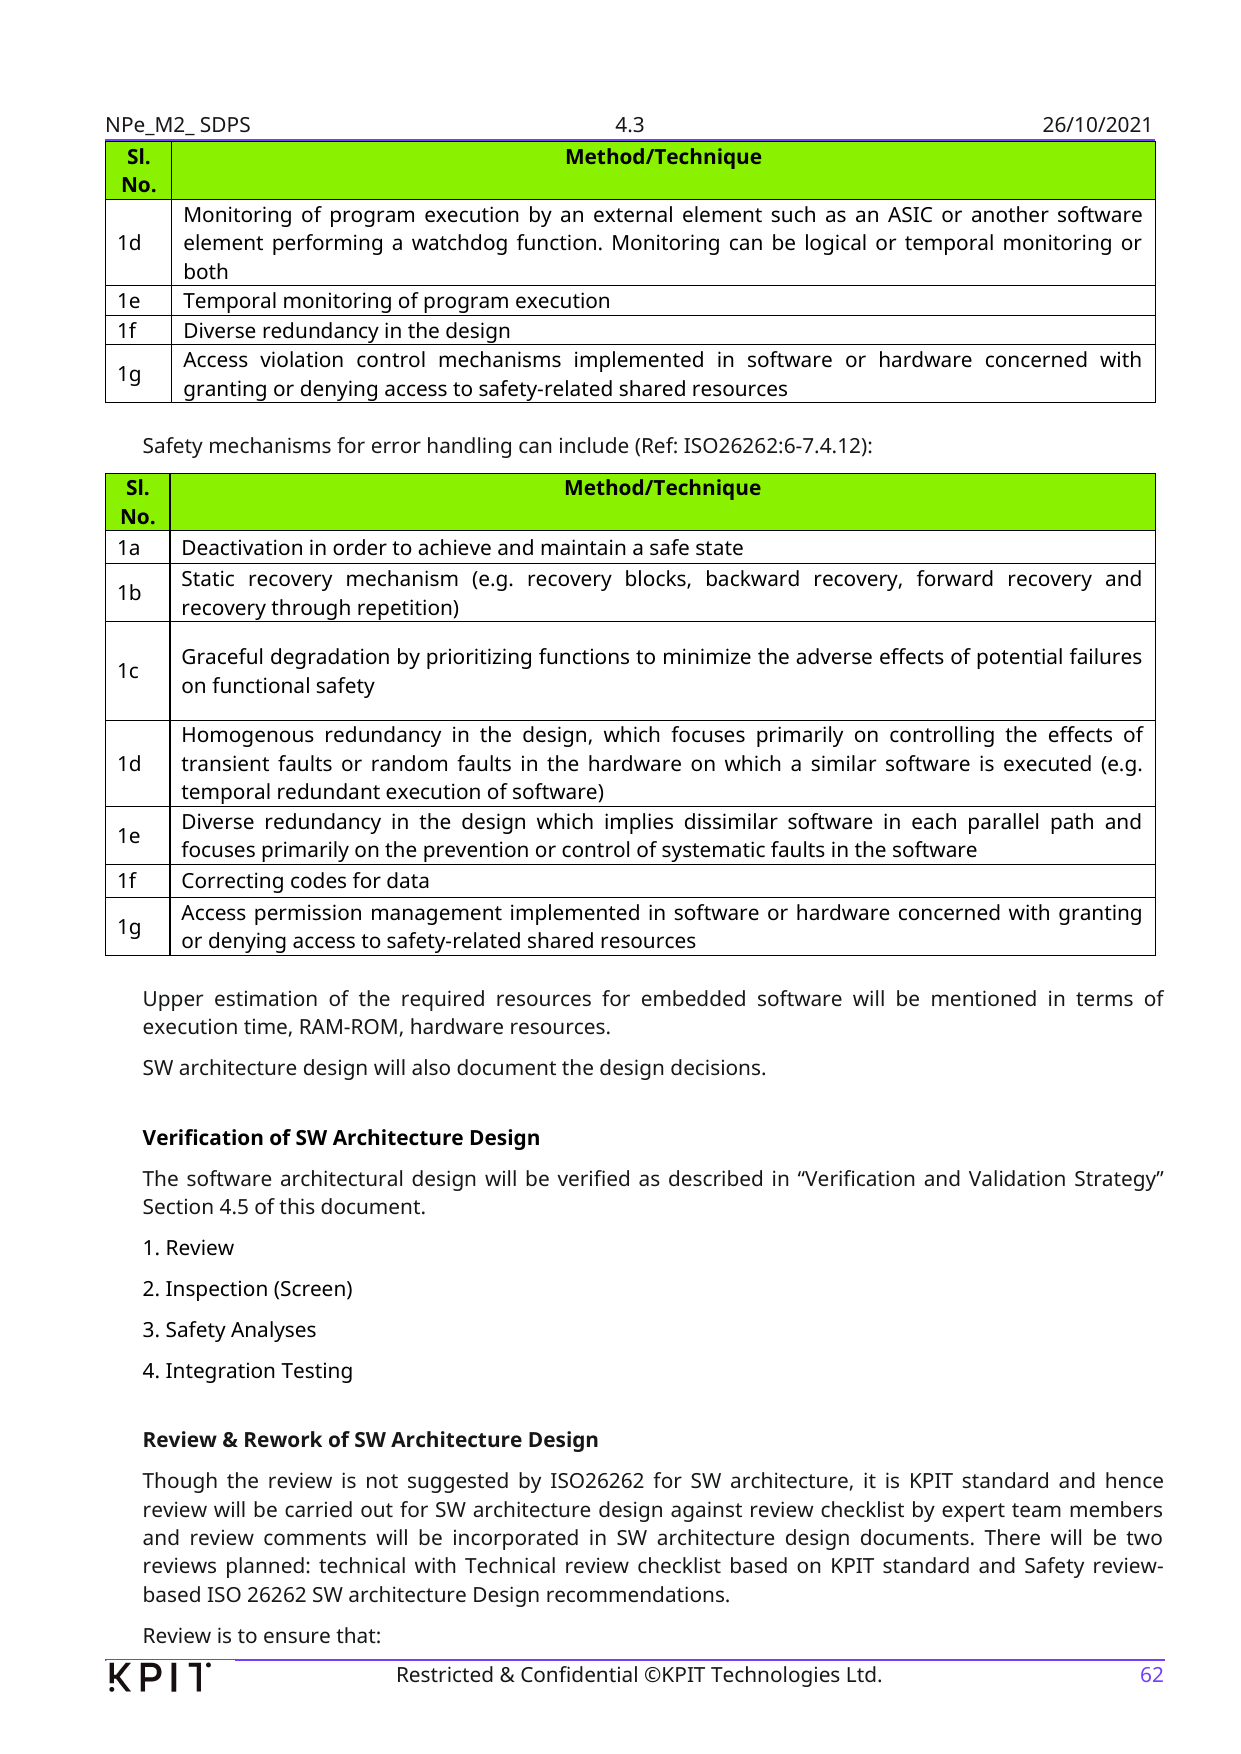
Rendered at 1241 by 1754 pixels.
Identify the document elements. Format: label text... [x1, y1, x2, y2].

text 3. Safety Analyses [142, 1315, 1165, 1343]
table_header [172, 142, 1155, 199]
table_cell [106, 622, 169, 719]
text 1. Review [142, 1233, 1165, 1262]
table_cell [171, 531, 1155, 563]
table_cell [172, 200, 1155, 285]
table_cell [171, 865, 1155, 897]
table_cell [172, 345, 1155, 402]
text Verification of SW Architecture Design [142, 1123, 1165, 1151]
text SW architecture design will also document the design decisions. [142, 1053, 1165, 1082]
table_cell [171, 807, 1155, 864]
picture [106, 1660, 235, 1697]
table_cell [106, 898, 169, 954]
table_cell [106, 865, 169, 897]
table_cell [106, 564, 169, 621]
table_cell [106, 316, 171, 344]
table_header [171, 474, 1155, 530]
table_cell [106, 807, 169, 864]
text 2. Inspection (Screen) [142, 1274, 1165, 1302]
text Safety mechanisms for error handling can include (Ref: ISO26262:6-7.4.12): [142, 432, 1165, 460]
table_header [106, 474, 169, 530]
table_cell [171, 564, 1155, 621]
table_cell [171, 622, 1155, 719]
text Review is to ensure that: [142, 1621, 1165, 1649]
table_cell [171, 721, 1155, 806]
list Review & Rework of SW Architecture Design [142, 1425, 1165, 1454]
text Though the review is not suggested by ISO26262 for SW architecture, it is KPIT standard and hence review will be carried out for SW architecture design against review checklist by expert team members and review comments will be incorporated in SW architecture design documents. There will be two reviews planned: technical with Technical review checklist based on KPIT standard and Safety review-based ISO 26262 SW architecture Design recommendations. [142, 1466, 1165, 1608]
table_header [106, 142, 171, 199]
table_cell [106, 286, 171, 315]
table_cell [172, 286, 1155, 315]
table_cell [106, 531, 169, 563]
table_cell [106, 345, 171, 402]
text The software architectural design will be verified as described in “Verification and Validation Strategy” Section 4.5 of this document. [142, 1164, 1165, 1221]
text Upper estimation of the required resources for embedded software will be mentioned in terms of execution time, RAM-ROM, hardware resources. [142, 984, 1165, 1041]
text 4. Integration Testing [142, 1356, 1165, 1384]
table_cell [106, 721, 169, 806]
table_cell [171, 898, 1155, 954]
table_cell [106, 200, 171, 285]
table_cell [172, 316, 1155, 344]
